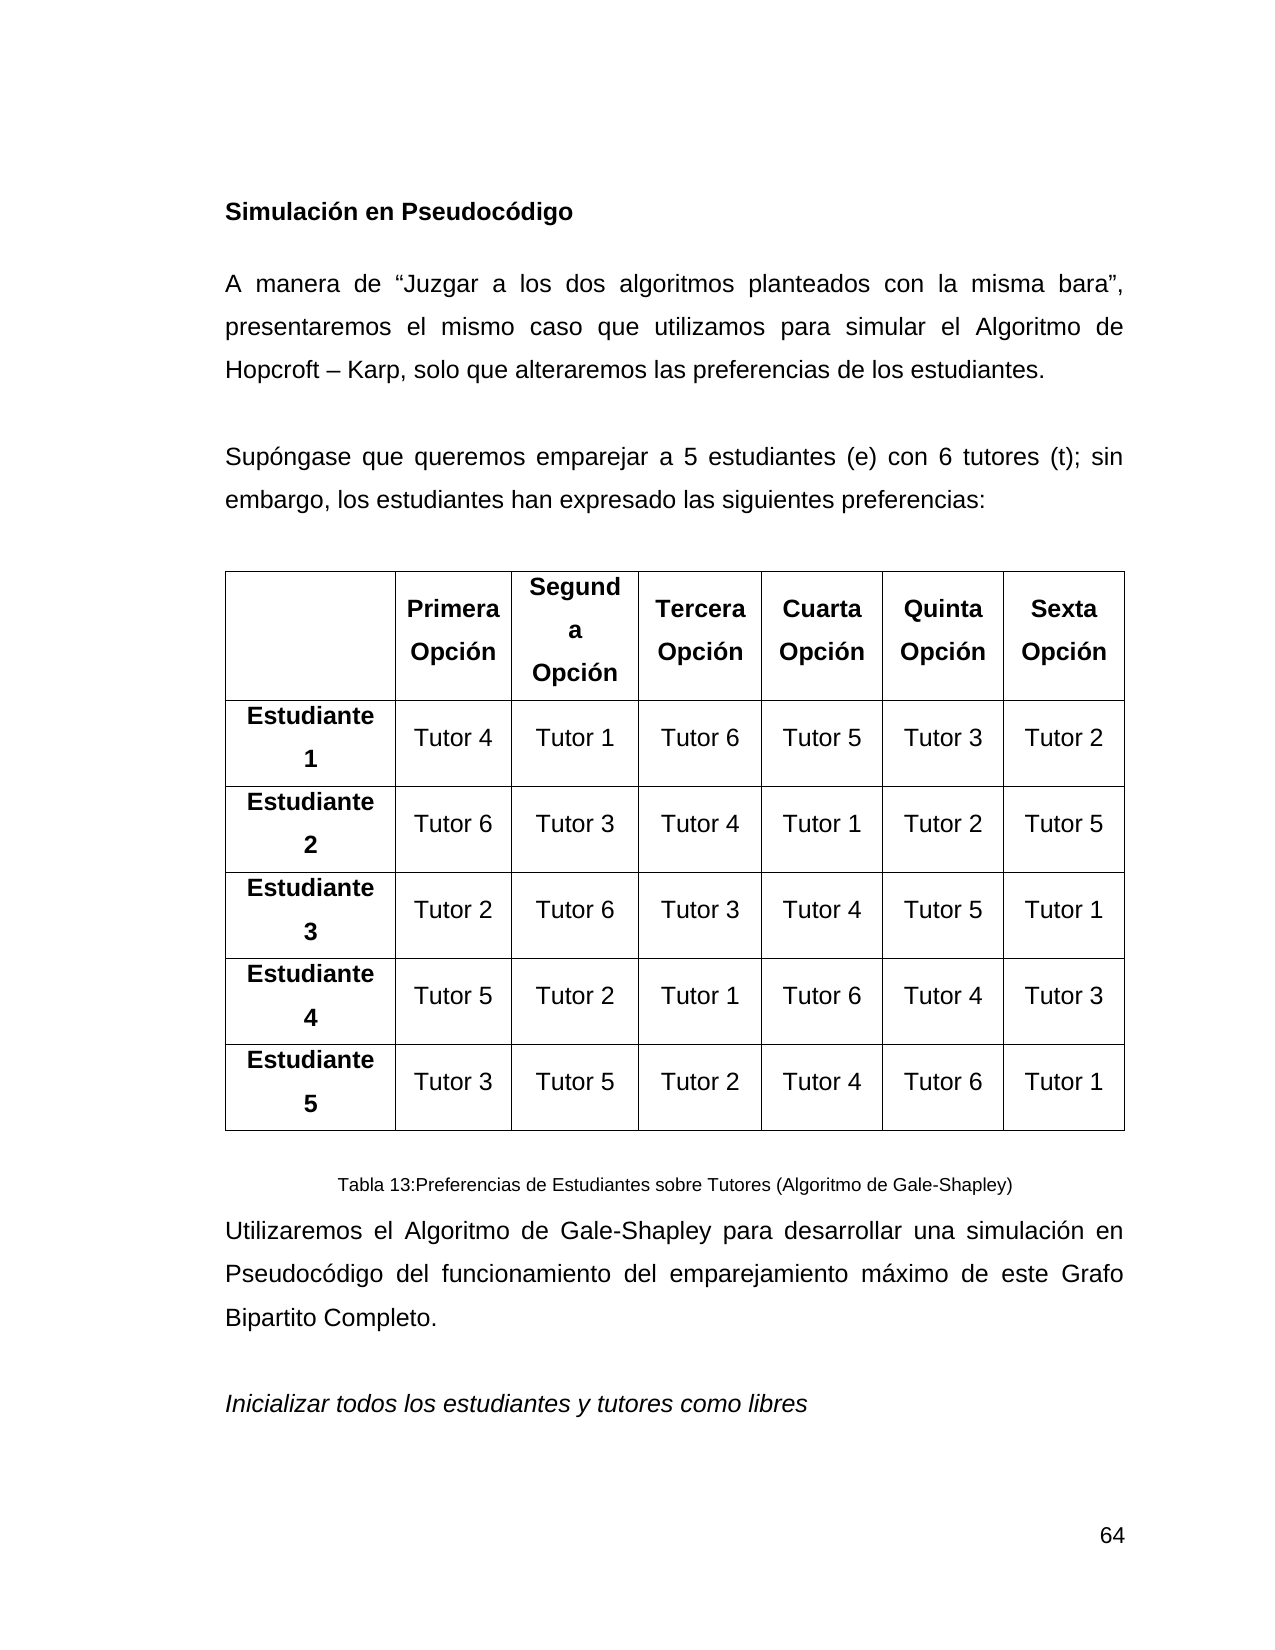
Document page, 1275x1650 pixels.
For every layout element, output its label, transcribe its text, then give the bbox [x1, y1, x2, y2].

table_cell Estudiante 1 [226, 701, 395, 786]
table_header Segunda Opción [512, 572, 638, 700]
table_cell Estudiante 2 [226, 787, 395, 872]
table_cell Tutor 4 [639, 787, 761, 872]
table_cell Tutor 6 [639, 701, 761, 786]
text Tabla 13:Preferencias de Estudiantes sobre Tutores (Algoritmo de Gale-Shapley) [225, 1174, 1125, 1195]
table_header Quinta Opción [883, 572, 1003, 700]
table_cell Tutor 3 [639, 873, 761, 958]
table_cell Tutor 3 [396, 1045, 511, 1130]
table_cell Tutor 2 [639, 1045, 761, 1130]
table_cell Tutor 6 [512, 873, 638, 958]
text Supóngase que queremos emparejar a 5 estudiantes (e) con 6 tutores (t); sin embargo, los estudiantes han expresado las siguientes preferencias: [225, 442, 1125, 513]
table_cell Tutor 2 [1004, 701, 1124, 786]
table_cell Tutor 1 [762, 787, 882, 872]
table_cell Tutor 3 [1004, 959, 1124, 1044]
table_header [226, 572, 395, 700]
table_cell Tutor 2 [883, 787, 1003, 872]
table_cell Tutor 5 [762, 701, 882, 786]
table_cell Tutor 4 [883, 959, 1003, 1044]
table_cell Tutor 1 [512, 701, 638, 786]
table_header Tercera Opción [639, 572, 761, 700]
table_header Sexta Opción [1004, 572, 1124, 700]
text Inicializar todos los estudiantes y tutores como libres [225, 1389, 1125, 1417]
table_cell Tutor 4 [762, 1045, 882, 1130]
text Utilizaremos el Algoritmo de Gale-Shapley para desarrollar una simulación en Pseudocódigo del funcionamiento del emparejamiento máximo de este Grafo Bipartito Completo. [225, 1216, 1125, 1331]
table_header Primera Opción [396, 572, 511, 700]
table_cell Tutor 4 [396, 701, 511, 786]
table_cell Tutor 1 [639, 959, 761, 1044]
table_cell Estudiante 3 [226, 873, 395, 958]
table_cell Tutor 1 [1004, 873, 1124, 958]
table_cell Tutor 6 [762, 959, 882, 1044]
table_cell Estudiante 5 [226, 1045, 395, 1130]
table_cell Tutor 5 [1004, 787, 1124, 872]
table_cell Tutor 5 [512, 1045, 638, 1130]
table_cell Tutor 1 [1004, 1045, 1124, 1130]
table_cell Tutor 2 [512, 959, 638, 1044]
table_cell Tutor 2 [396, 873, 511, 958]
table_cell Tutor 5 [396, 959, 511, 1044]
table_cell Tutor 3 [883, 701, 1003, 786]
table_cell Tutor 6 [883, 1045, 1003, 1130]
table_header Cuarta Opción [762, 572, 882, 700]
subtitle Simulación en Pseudocódigo [225, 197, 1125, 226]
table_cell Tutor 6 [396, 787, 511, 872]
table_cell Estudiante 4 [226, 959, 395, 1044]
text A manera de “Juzgar a los dos algoritmos planteados con la misma bara”, presentaremos el mismo caso que utilizamos para simular el Algoritmo de Hopcroft – Karp, solo que alteraremos las preferencias de los estudiantes. [225, 269, 1125, 384]
table_cell Tutor 5 [883, 873, 1003, 958]
table_cell Tutor 3 [512, 787, 638, 872]
table_cell Tutor 4 [762, 873, 882, 958]
